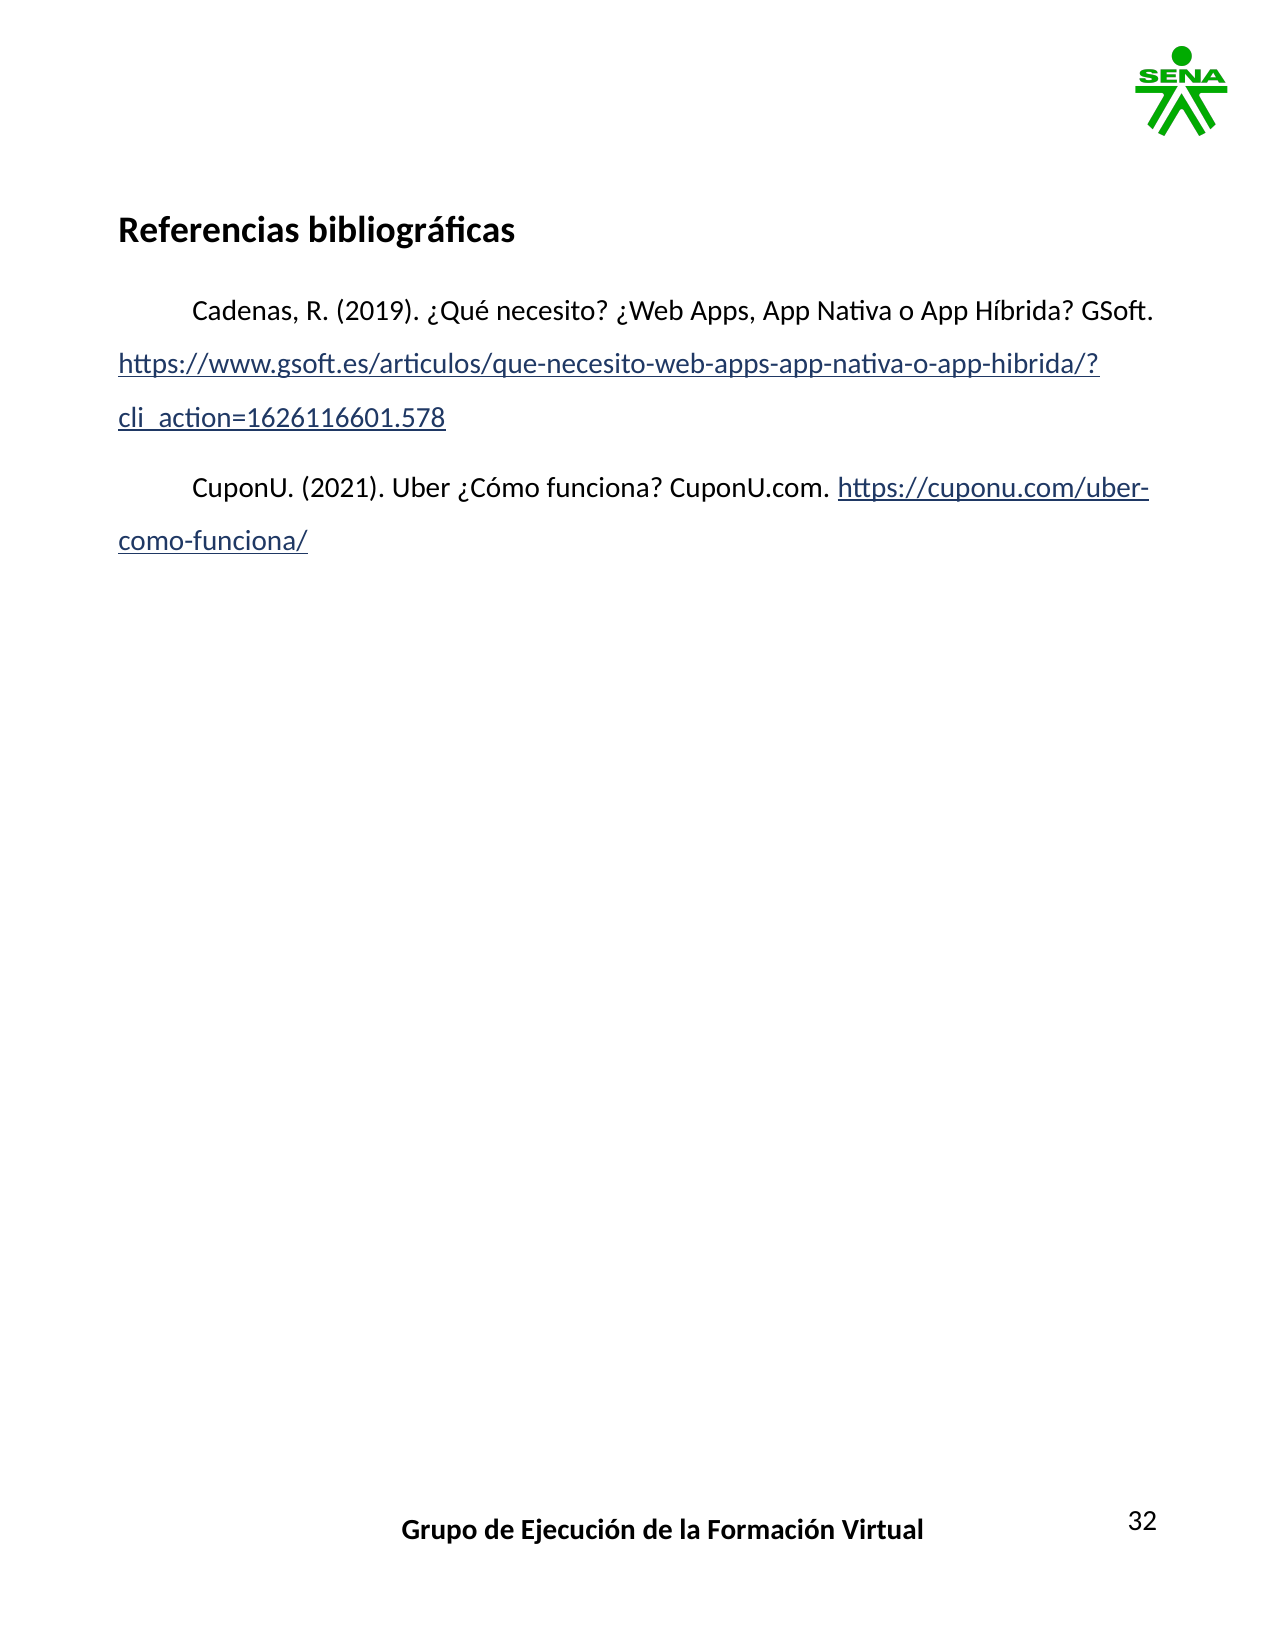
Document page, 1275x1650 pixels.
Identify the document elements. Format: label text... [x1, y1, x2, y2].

text CuponU. (2021). Uber ¿Cómo funciona? CuponU.com. https://cuponu.com/uber-como-funciona/ [118, 469, 1157, 558]
text Referencias bibliográficas [118, 206, 1157, 252]
picture [1135, 46, 1228, 136]
text Cadenas, R. (2019). ¿Qué necesito? ¿Web Apps, App Nativa o App Híbrida? GSoft. https://www.gsoft.es/articulos/que-necesito-web-apps-app-nativa-o-app-hibrida/?cli_action=1626116601.578 [118, 292, 1157, 434]
